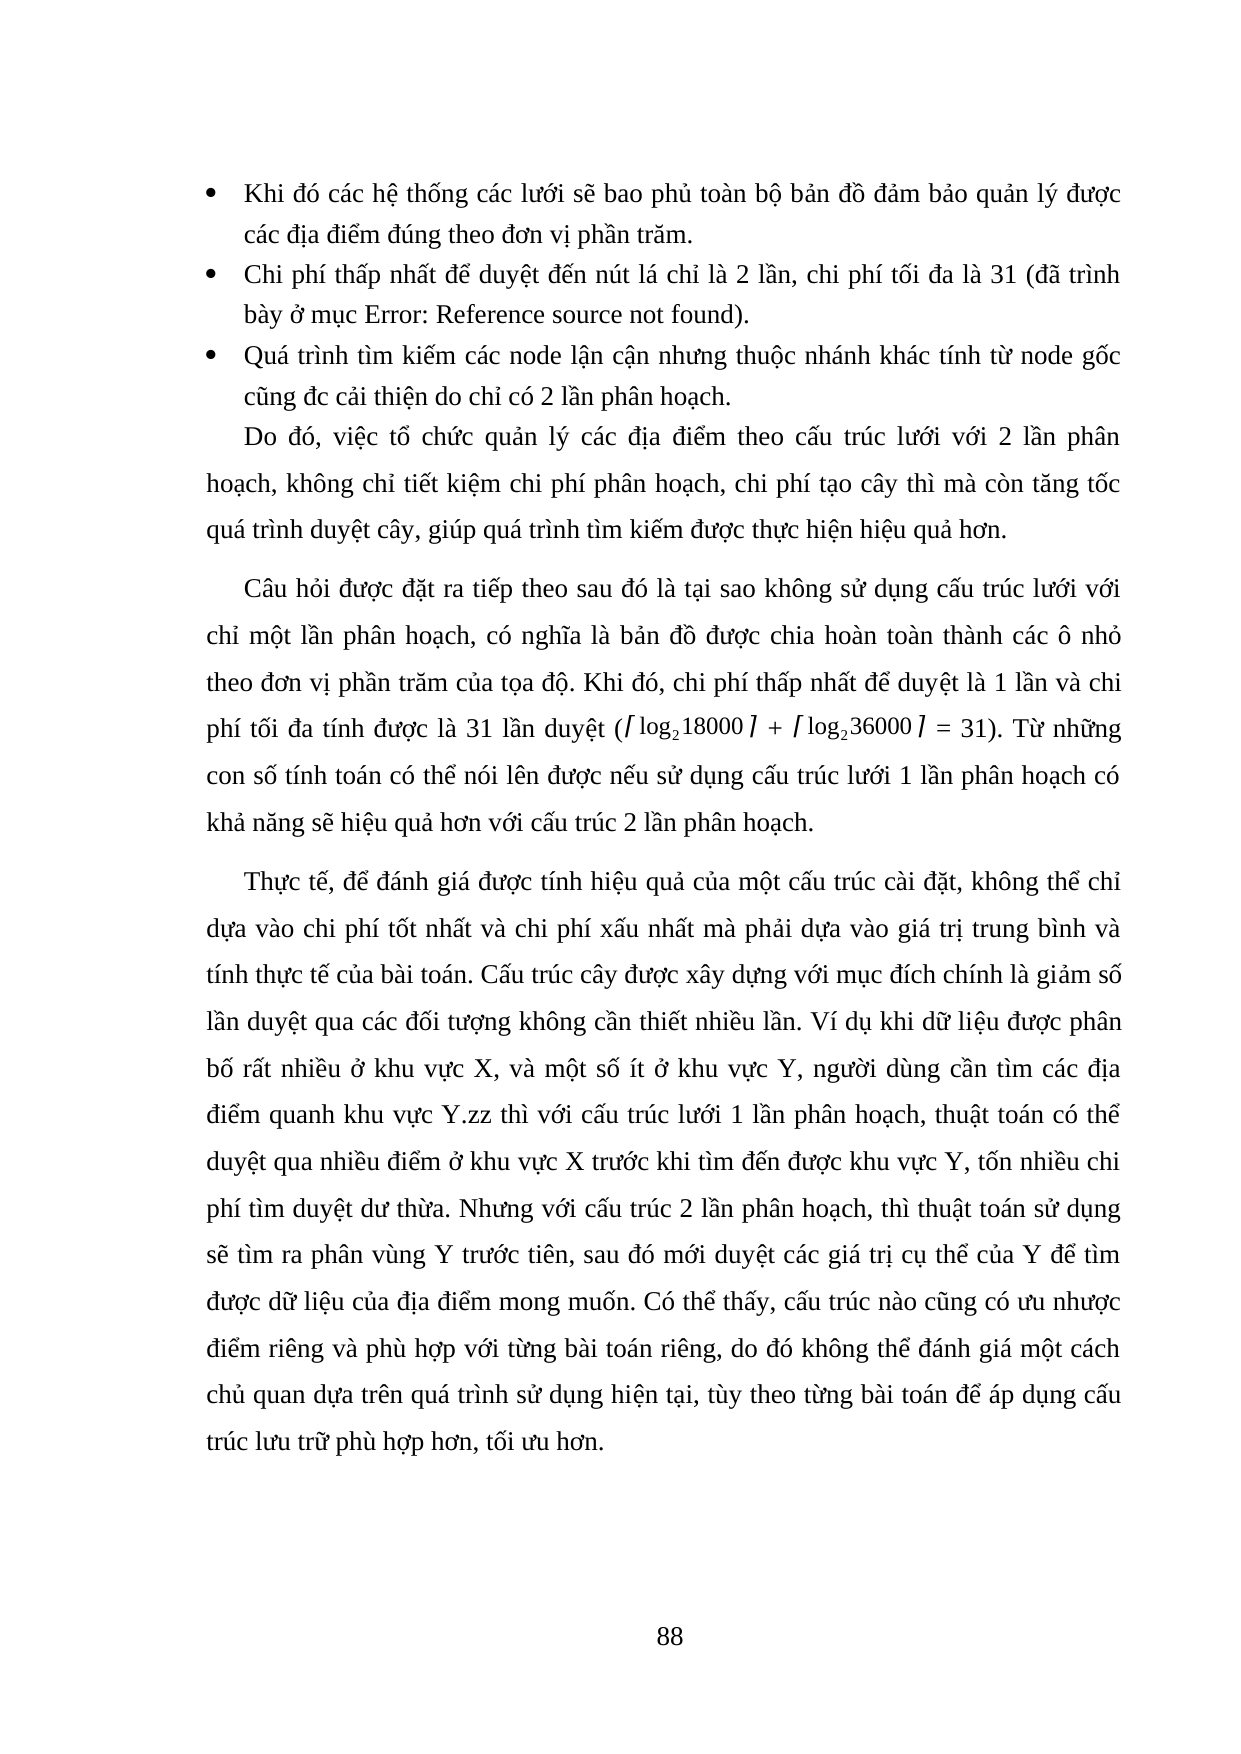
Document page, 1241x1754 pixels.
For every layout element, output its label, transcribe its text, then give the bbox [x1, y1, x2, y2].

text Chi phí thấp nhất để duyệt đến nút lá chỉ là 2 lần, chi phí tối đa là 31 (đã trình bày ở mục 3.2). [206, 258, 1122, 330]
text Khi đó các hệ thống các lưới sẽ bao phủ toàn bộ bản đồ đảm bảo quản lý được các địa điểm đúng theo đơn vị phần trăm. [206, 177, 1122, 249]
text Do đó, việc tổ chức quản lý các địa điểm theo cấu trúc lưới với 2 lần phân hoạch, không chỉ tiết kiệm chi phí phân hoạch, chi phí tạo cây thì mà còn tăng tốc quá trình duyệt cây, giúp quá trình tìm kiếm được thực hiện hiệu quả hơn. [206, 420, 1122, 544]
text Thực tế, để đánh giá được tính hiệu quả của một cấu trúc cài đặt, không thể chỉ dựa vào chi phí tốt nhất và chi phí xấu nhất mà phải dựa vào giá trị trung bình và tính thực tế của bài toán. Cấu trúc cây được xây dựng với mục đích chính là giảm số lần duyệt qua các đối tượng không cần thiết nhiều lần. Ví dụ khi dữ liệu được phân bố rất nhiều ở khu vực X, và một số ít ở khu vực Y, người dùng cần tìm các địa điểm quanh khu vực Y.zz thì với cấu trúc lưới 1 lần phân hoạch, thuật toán có thể duyệt qua nhiều điểm ở khu vực X trước khi tìm đến được khu vực Y, tốn nhiều chi phí tìm duyệt dư thừa. Nhưng với cấu trúc 2 lần phân hoạch, thì thuật toán sử dụng sẽ tìm ra phân vùng Y trước tiên, sau đó mới duyệt các giá trị cụ thể của Y để tìm được dữ liệu của địa điểm mong muốn. Có thể thấy, cấu trúc nào cũng có ưu nhược điểm riêng và phù hợp với từng bài toán riêng, do đó không thể đánh giá một cách chủ quan dựa trên quá trình sử dụng hiện tại, tùy theo từng bài toán để áp dụng cấu trúc lưu trữ phù hợp hơn, tối ưu hơn. [206, 865, 1122, 1456]
text Quá trình tìm kiếm các node lận cận nhưng thuộc nhánh khác tính từ node gốc cũng đc cải thiện do chỉ có 2 lần phân hoạch. [206, 339, 1122, 411]
text Câu hỏi được đặt ra tiếp theo sau đó là tại sao không sử dụng cấu trúc lưới với chỉ một lần phân hoạch, có nghĩa là bản đồ được chia hoàn toàn thành các ô nhỏ theo đơn vị phần trăm của tọa độ. Khi đó, chi phí thấp nhất để duyệt là 1 lần và chi phí tối đa tính được là 31 lần duyệt ( + = 31). Từ những con số tính toán có thể nói lên được nếu sử dụng cấu trúc lưới 1 lần phân hoạch có khả năng sẽ hiệu quả hơn với cấu trúc 2 lần phân hoạch. [206, 572, 1122, 837]
